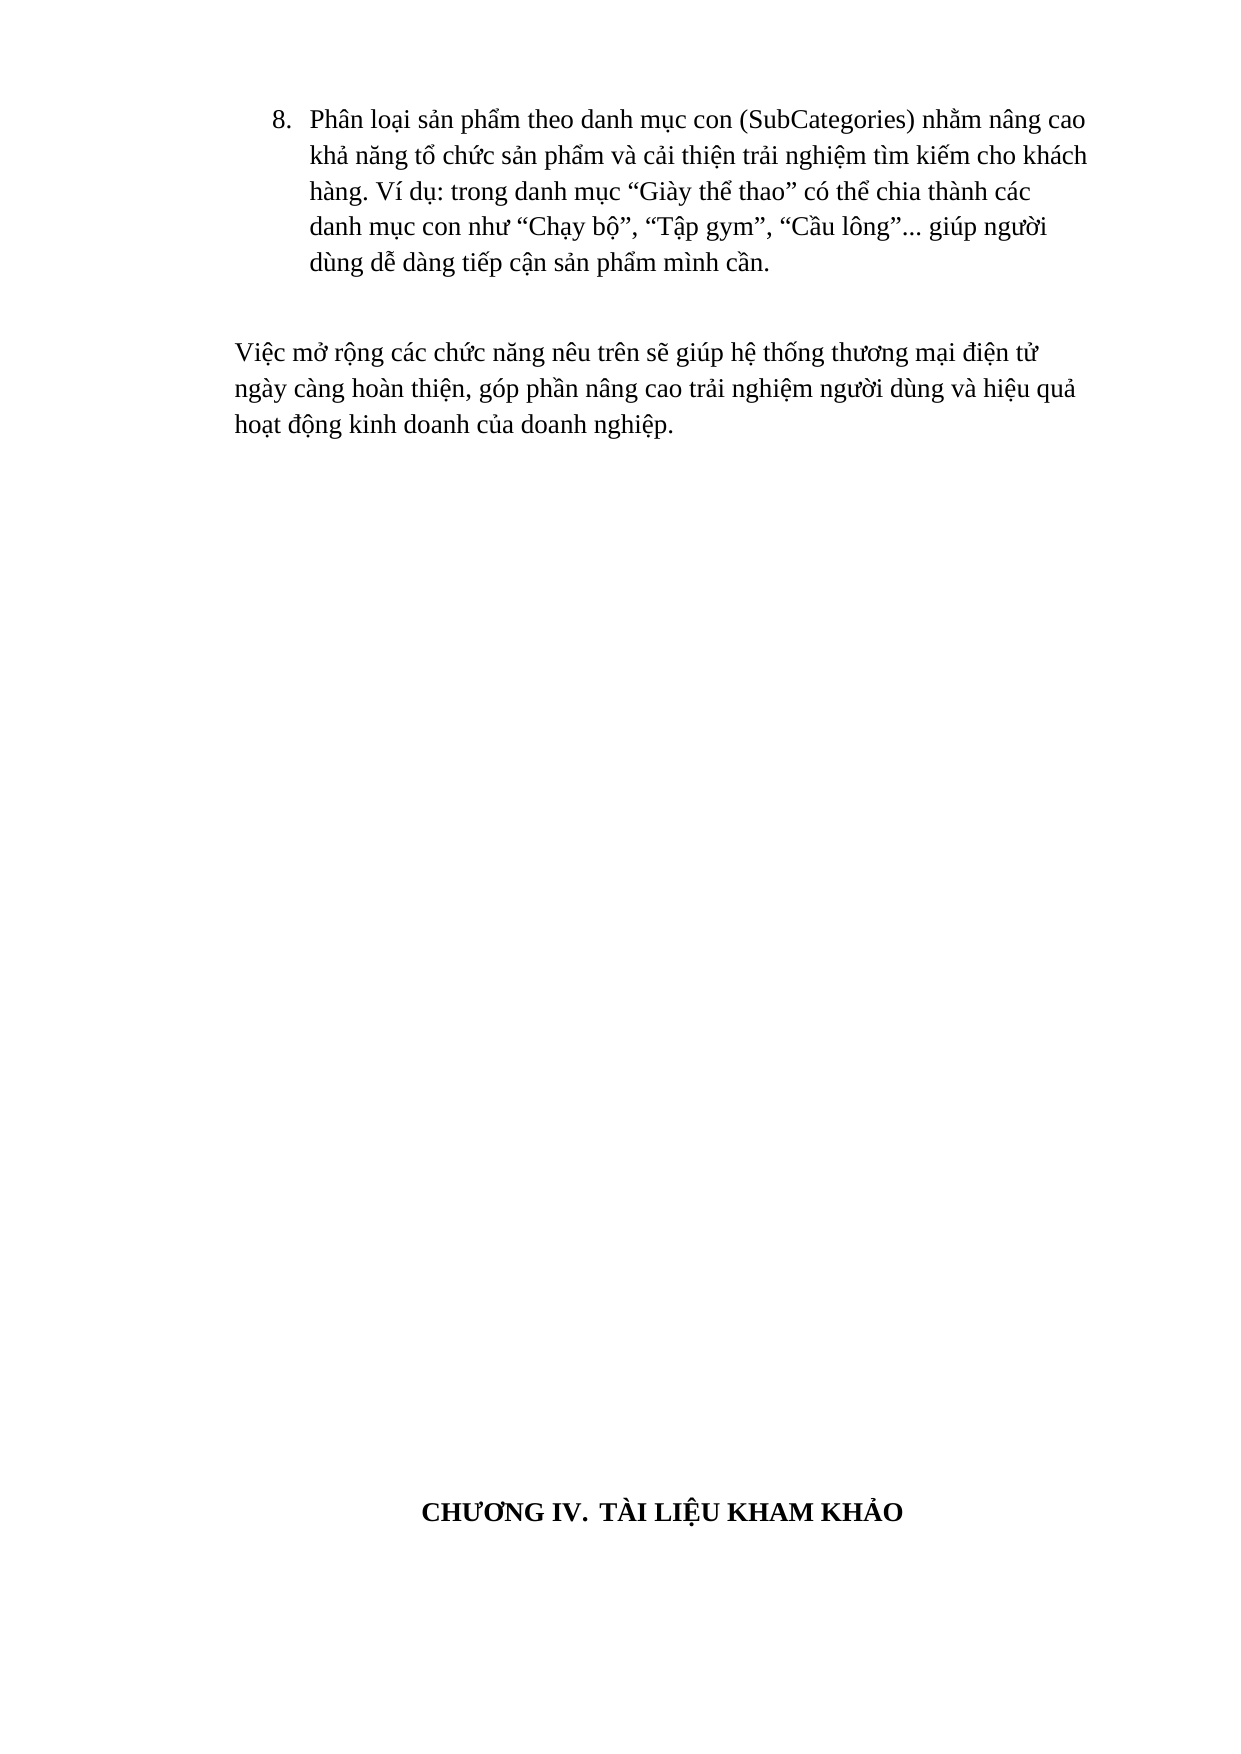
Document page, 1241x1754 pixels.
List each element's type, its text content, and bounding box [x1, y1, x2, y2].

list Phân loại sản phẩm theo danh mục con (SubCategories) nhằm nâng cao khả năng tổ chức sản phẩm và cải thiện trải nghiệm tìm kiếm cho khách hàng. Ví dụ: trong danh mục “Giày thể thao” có thể chia thành các danh mục con như “Chạy bộ”, “Tập gym”, “Cầu lông”... giúp người dùng dễ dàng tiếp cận sản phẩm mình cần. [272, 103, 1090, 308]
text Việc mở rộng các chức năng nêu trên sẽ giúp hệ thống thương mại điện tử ngày càng hoàn thiện, góp phần nâng cao trải nghiệm người dùng và hiệu quả hoạt động kinh doanh của doanh nghiệp. [234, 336, 1090, 439]
list TÀI LIỆU KHAM KHẢO [234, 1496, 1090, 1527]
